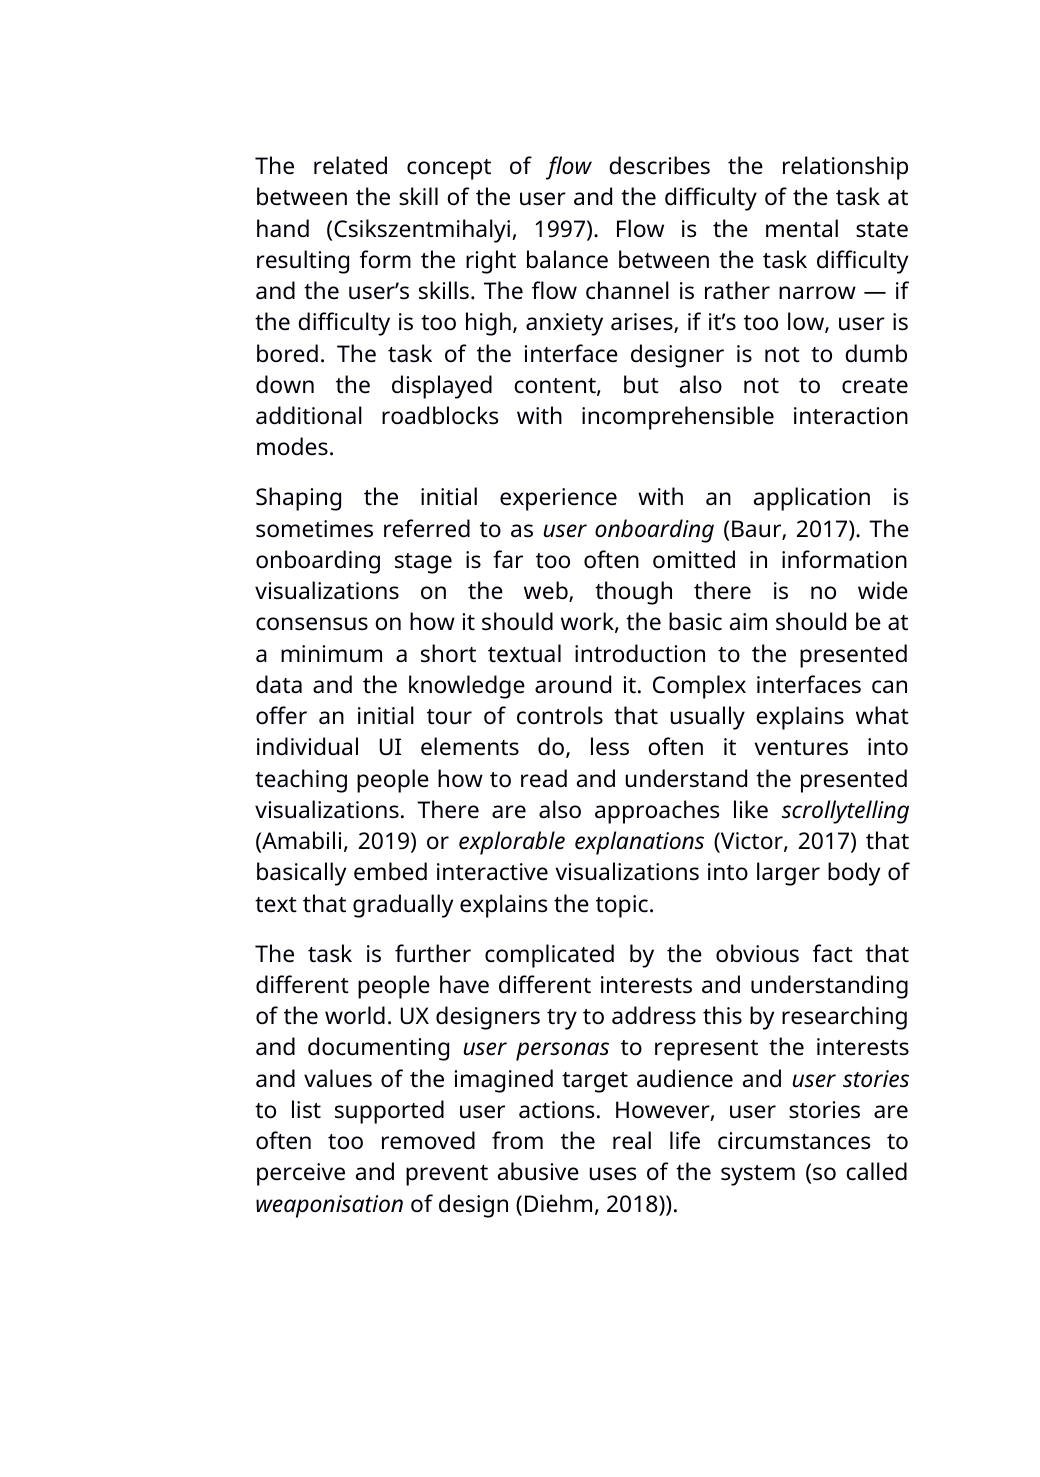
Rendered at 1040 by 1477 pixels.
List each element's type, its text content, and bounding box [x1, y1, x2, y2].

text The task is further complicated by the obvious fact that different people have different interests and understanding of the world. UX designers try to address this by researching and documenting user personas to represent the interests and values of the imagined target audience and user stories to list supported user actions. However, user stories are often too removed from the real life circumstances to perceive and prevent abusive uses of the system (so called weaponisation of design (Diehm, 2018)). [255, 937, 910, 1219]
text The related concept of flow describes the relationship between the skill of the user and the difficulty of the task at hand (Csikszentmihalyi, 1997). Flow is the mental state resulting form the right balance between the task difficulty and the user’s skills. The flow channel is rather narrow — if the difficulty is too high, anxiety arises, if it’s too low, user is bored. The task of the interface designer is not to dumb down the displayed content, but also not to create additional roadblocks with incomprehensible interaction modes. [255, 150, 910, 462]
text Shaping the initial experience with an application is sometimes referred to as user onboarding (Baur, 2017). The onboarding stage is far too often omitted in information visualizations on the web, though there is no wide consensus on how it should work, the basic aim should be at a minimum a short textual introduction to the presented data and the knowledge around it. Complex interfaces can offer an initial tour of controls that usually explains what individual UI elements do, less often it ventures into teaching people how to read and understand the presented visualizations. There are also approaches like scrollytelling (Amabili, 2019) or explorable explanations (Victor, 2017) that basically embed interactive visualizations into larger body of text that gradually explains the topic. [255, 481, 910, 919]
